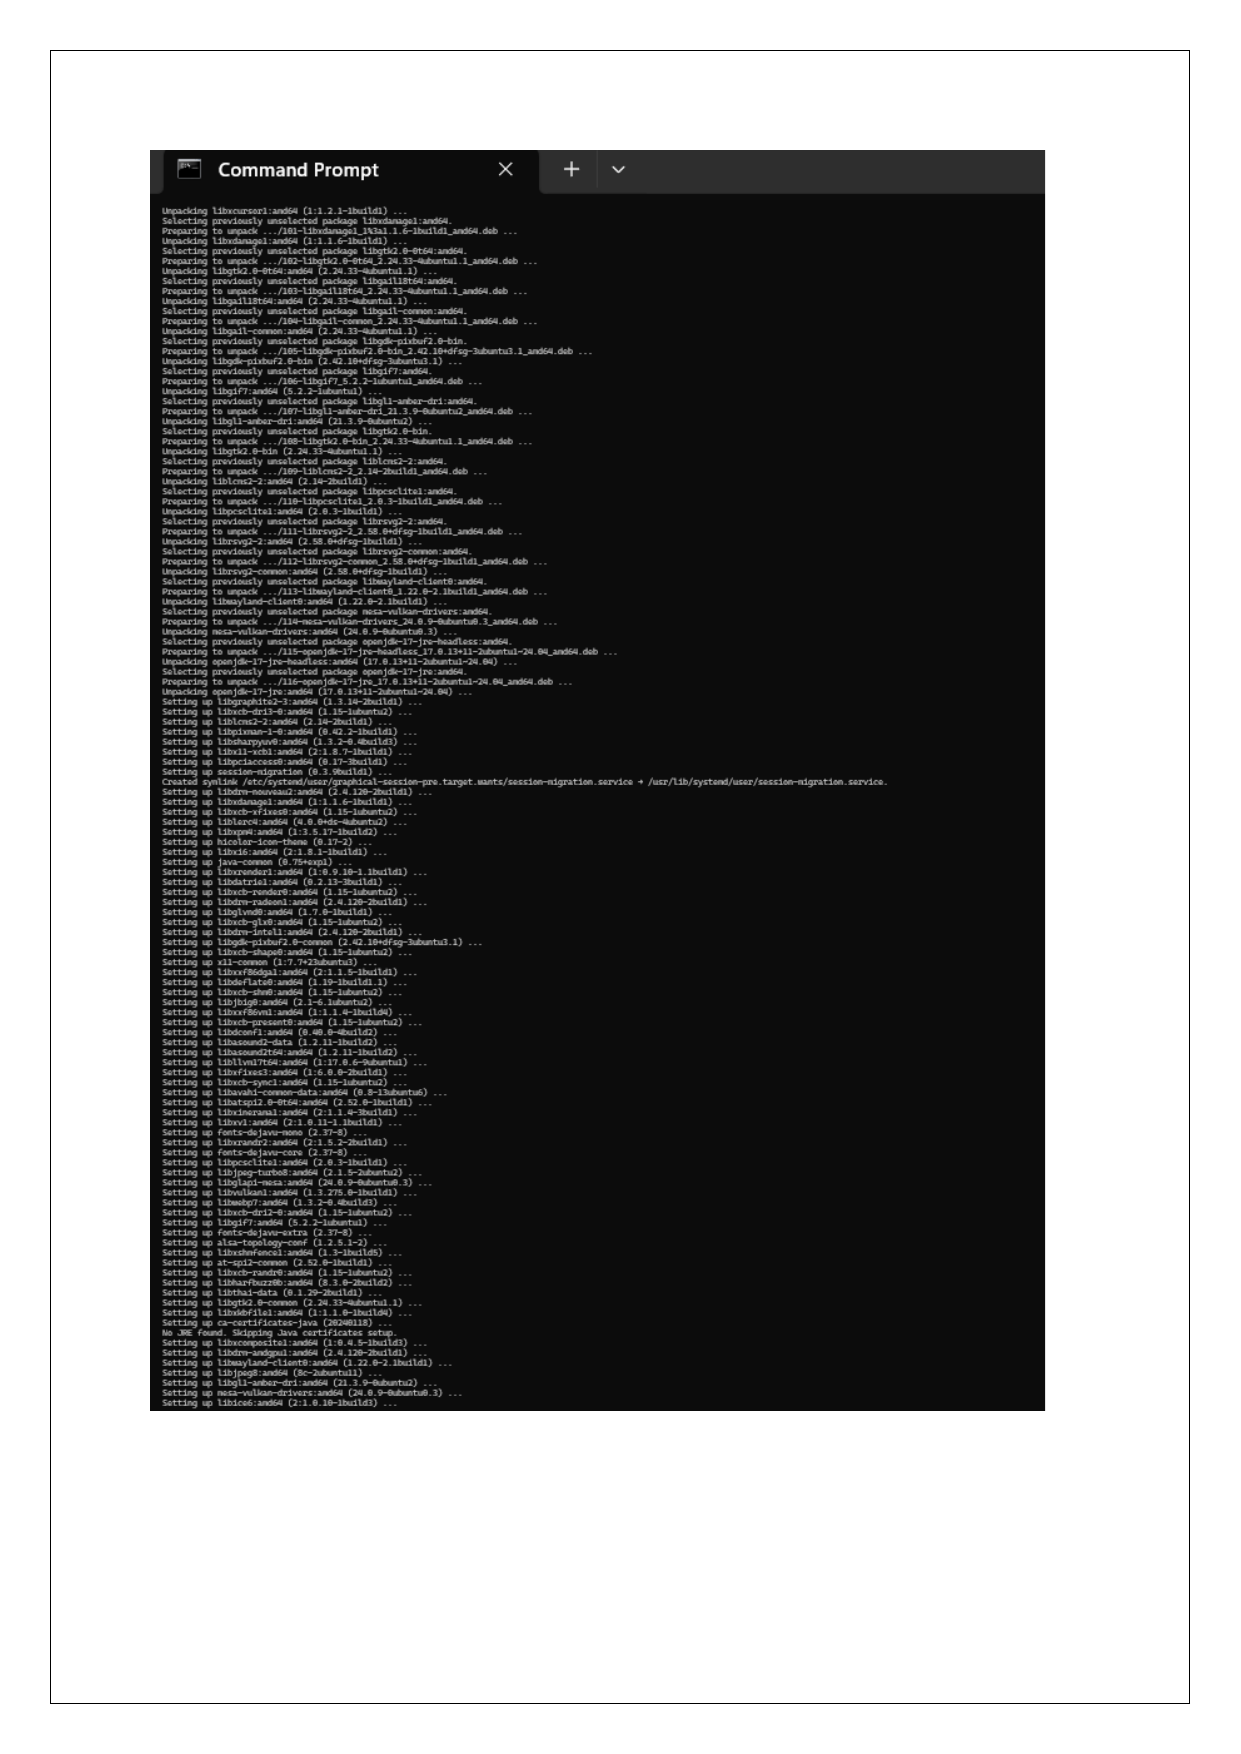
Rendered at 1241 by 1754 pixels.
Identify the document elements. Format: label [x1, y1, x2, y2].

picture [150, 150, 1046, 1411]
